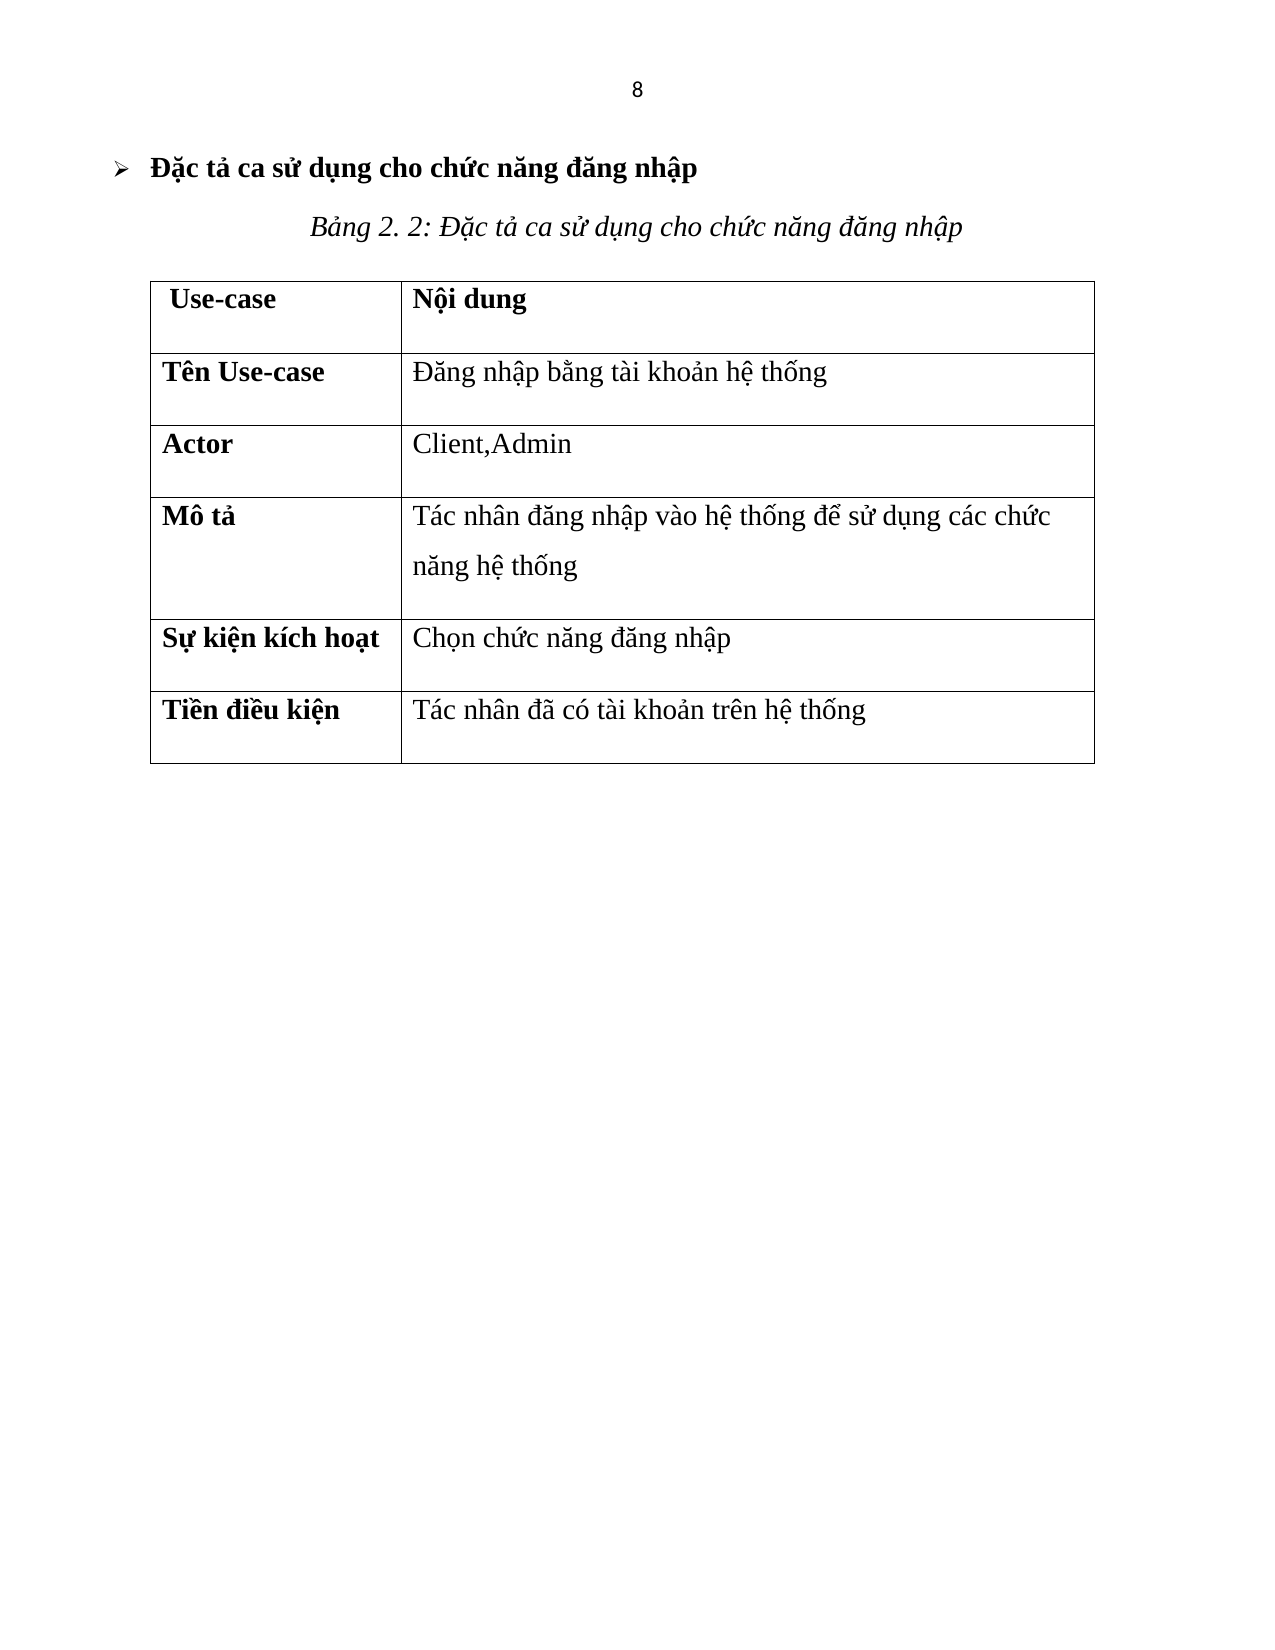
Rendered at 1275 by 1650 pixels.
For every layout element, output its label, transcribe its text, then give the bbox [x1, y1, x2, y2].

table_cell Mô tả [151, 498, 401, 619]
table_cell Đăng nhập bằng tài khoản hệ thống [402, 354, 1094, 425]
table_cell Tác nhân đã có tài khoản trên hệ thống [402, 692, 1094, 763]
table_header Use-case [151, 282, 401, 353]
list Đặc tả ca sử dụng cho chức năng đăng nhập [112, 150, 1125, 183]
table_cell Chọn chức năng đăng nhập [402, 620, 1094, 691]
table_cell Sự kiện kích hoạt [151, 620, 401, 691]
table_cell Tác nhân đăng nhập vào hệ thống để sử dụng các chức năng hệ thống [402, 498, 1094, 619]
table_cell Tiền điều kiện [151, 692, 401, 763]
table_cell Client,Admin [402, 426, 1094, 497]
table_cell Tên Use-case [151, 354, 401, 425]
table_header Nội dung [402, 282, 1094, 353]
table_cell Actor [151, 426, 401, 497]
